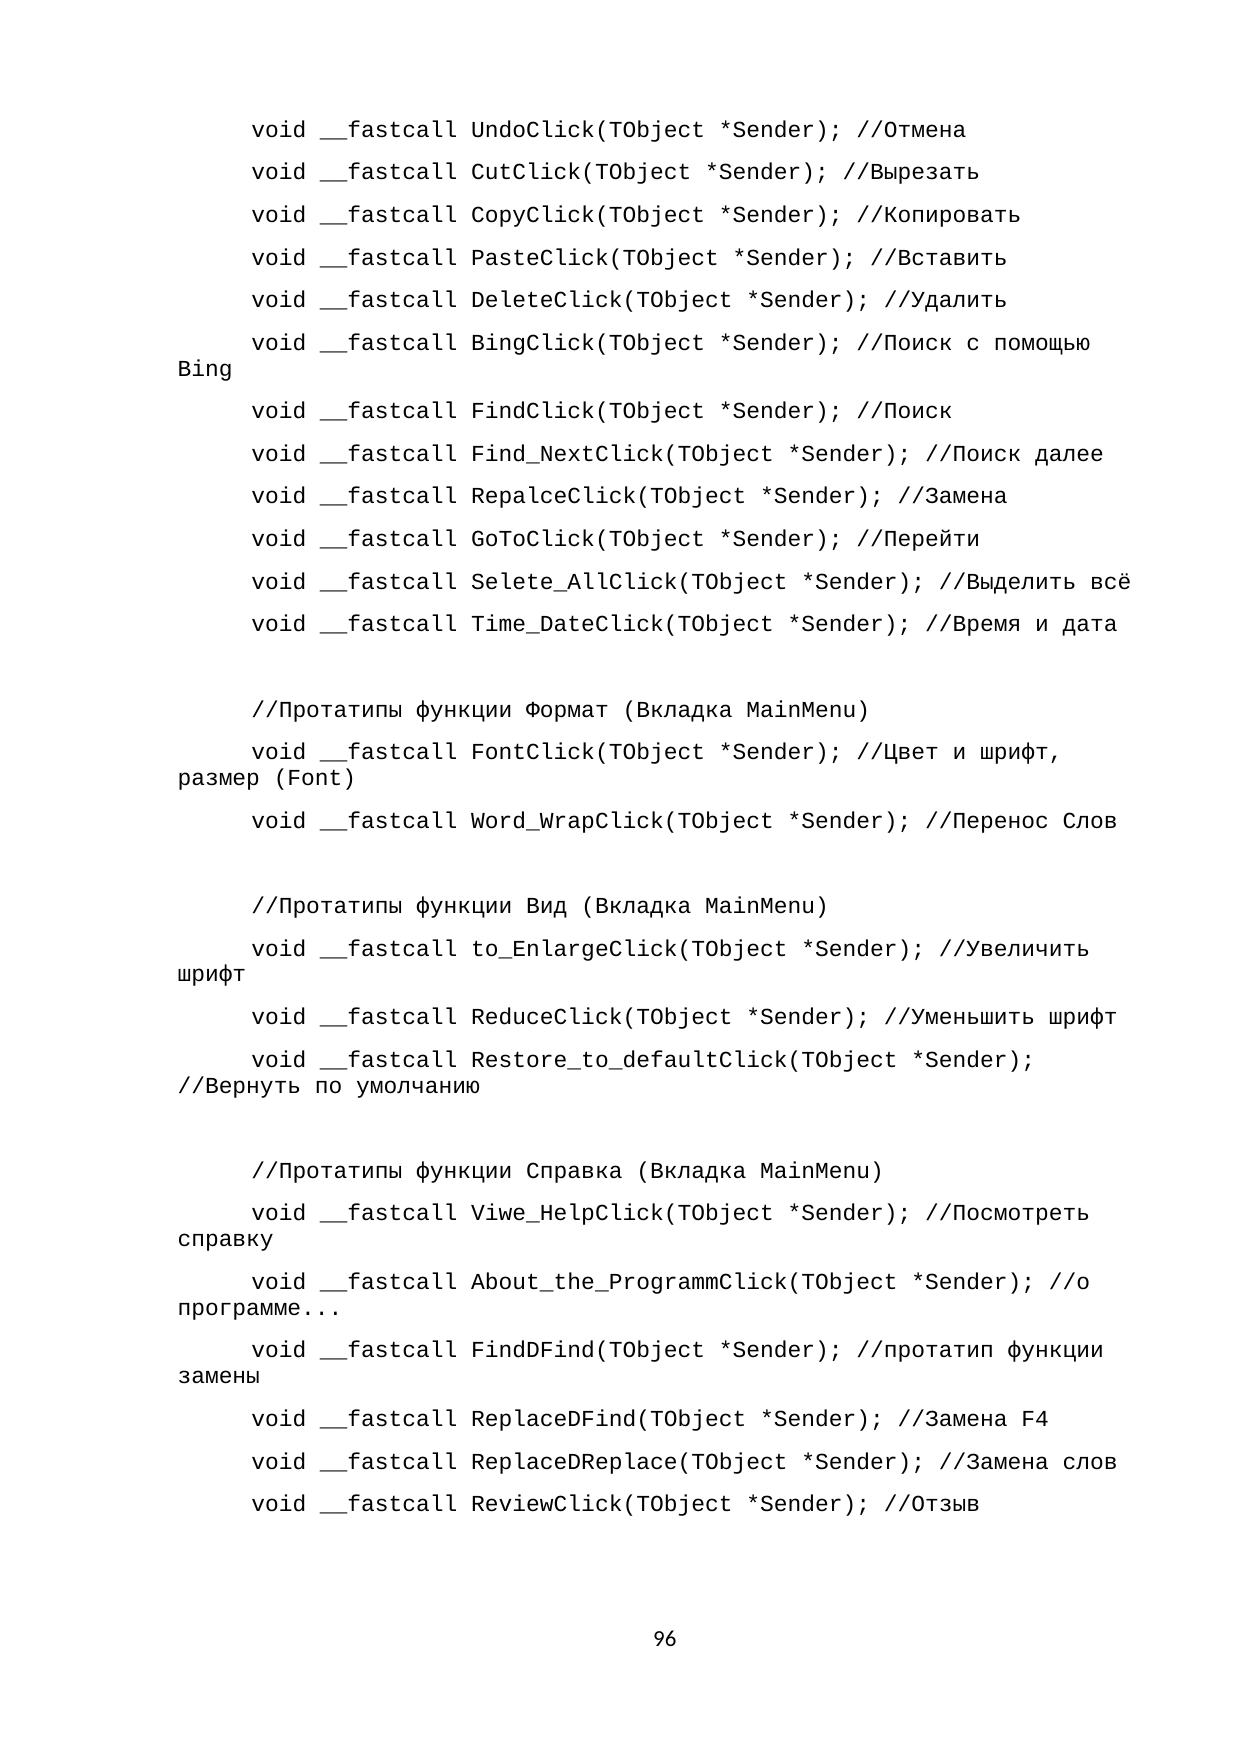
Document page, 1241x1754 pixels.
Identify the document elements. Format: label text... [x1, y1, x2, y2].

text void __fastcall FindClick(TObject *Sender); //Поиск [177, 400, 1152, 426]
text void __fastcall Find_NextClick(TObject *Sender); //Поиск далее [177, 442, 1152, 468]
text void __fastcall ReplaceDReplace(TObject *Sender); //Замена слов [177, 1450, 1152, 1476]
text void __fastcall UndoClick(TObject *Sender); //Отмена [177, 118, 1152, 144]
text void __fastcall to_EnlargeClick(TObject *Sender); //Увеличить шрифт [177, 937, 1152, 989]
text void __fastcall PasteClick(TObject *Sender); //Вставить [177, 246, 1152, 272]
text void __fastcall Restore_to_defaultClick(TObject *Sender); //Вернуть по умолчанию [177, 1048, 1152, 1100]
text //Протатипы функции Формат (Вкладка MainMenu) [177, 698, 1152, 724]
text void __fastcall ReviewClick(TObject *Sender); //Отзыв [177, 1493, 1152, 1518]
text void __fastcall Time_DateClick(TObject *Sender); //Время и дата [177, 613, 1152, 639]
text void __fastcall GoToClick(TObject *Sender); //Перейти [177, 527, 1152, 553]
text void __fastcall Selete_AllClick(TObject *Sender); //Выделить всё [177, 570, 1152, 596]
text void __fastcall CutClick(TObject *Sender); //Вырезать [177, 161, 1152, 187]
text void __fastcall Viwe_HelpClick(TObject *Sender); //Посмотреть справку [177, 1202, 1152, 1254]
text //Протатипы функции Справка (Вкладка MainMenu) [177, 1159, 1152, 1185]
text void __fastcall FontClick(TObject *Sender); //Цвет и шрифт, размер (Font) [177, 741, 1152, 792]
text void __fastcall FindDFind(TObject *Sender); //протатип функции замены [177, 1339, 1152, 1391]
text void __fastcall About_the_ProgrammClick(TObject *Sender); //о программе... [177, 1270, 1152, 1322]
text void __fastcall RepalceClick(TObject *Sender); //Замена [177, 485, 1152, 511]
text void __fastcall ReplaceDFind(TObject *Sender); //Замена F4 [177, 1407, 1152, 1433]
text void __fastcall Word_WrapClick(TObject *Sender); //Перенос Слов [177, 809, 1152, 835]
text //Протатипы функции Вид (Вкладка MainMenu) [177, 894, 1152, 920]
text void __fastcall ReduceClick(TObject *Sender); //Уменьшить шрифт [177, 1005, 1152, 1031]
text void __fastcall DeleteClick(TObject *Sender); //Удалить [177, 288, 1152, 314]
text void __fastcall CopyClick(TObject *Sender); //Копировать [177, 203, 1152, 229]
text void __fastcall BingClick(TObject *Sender); //Поиск с помощью Bing [177, 331, 1152, 383]
